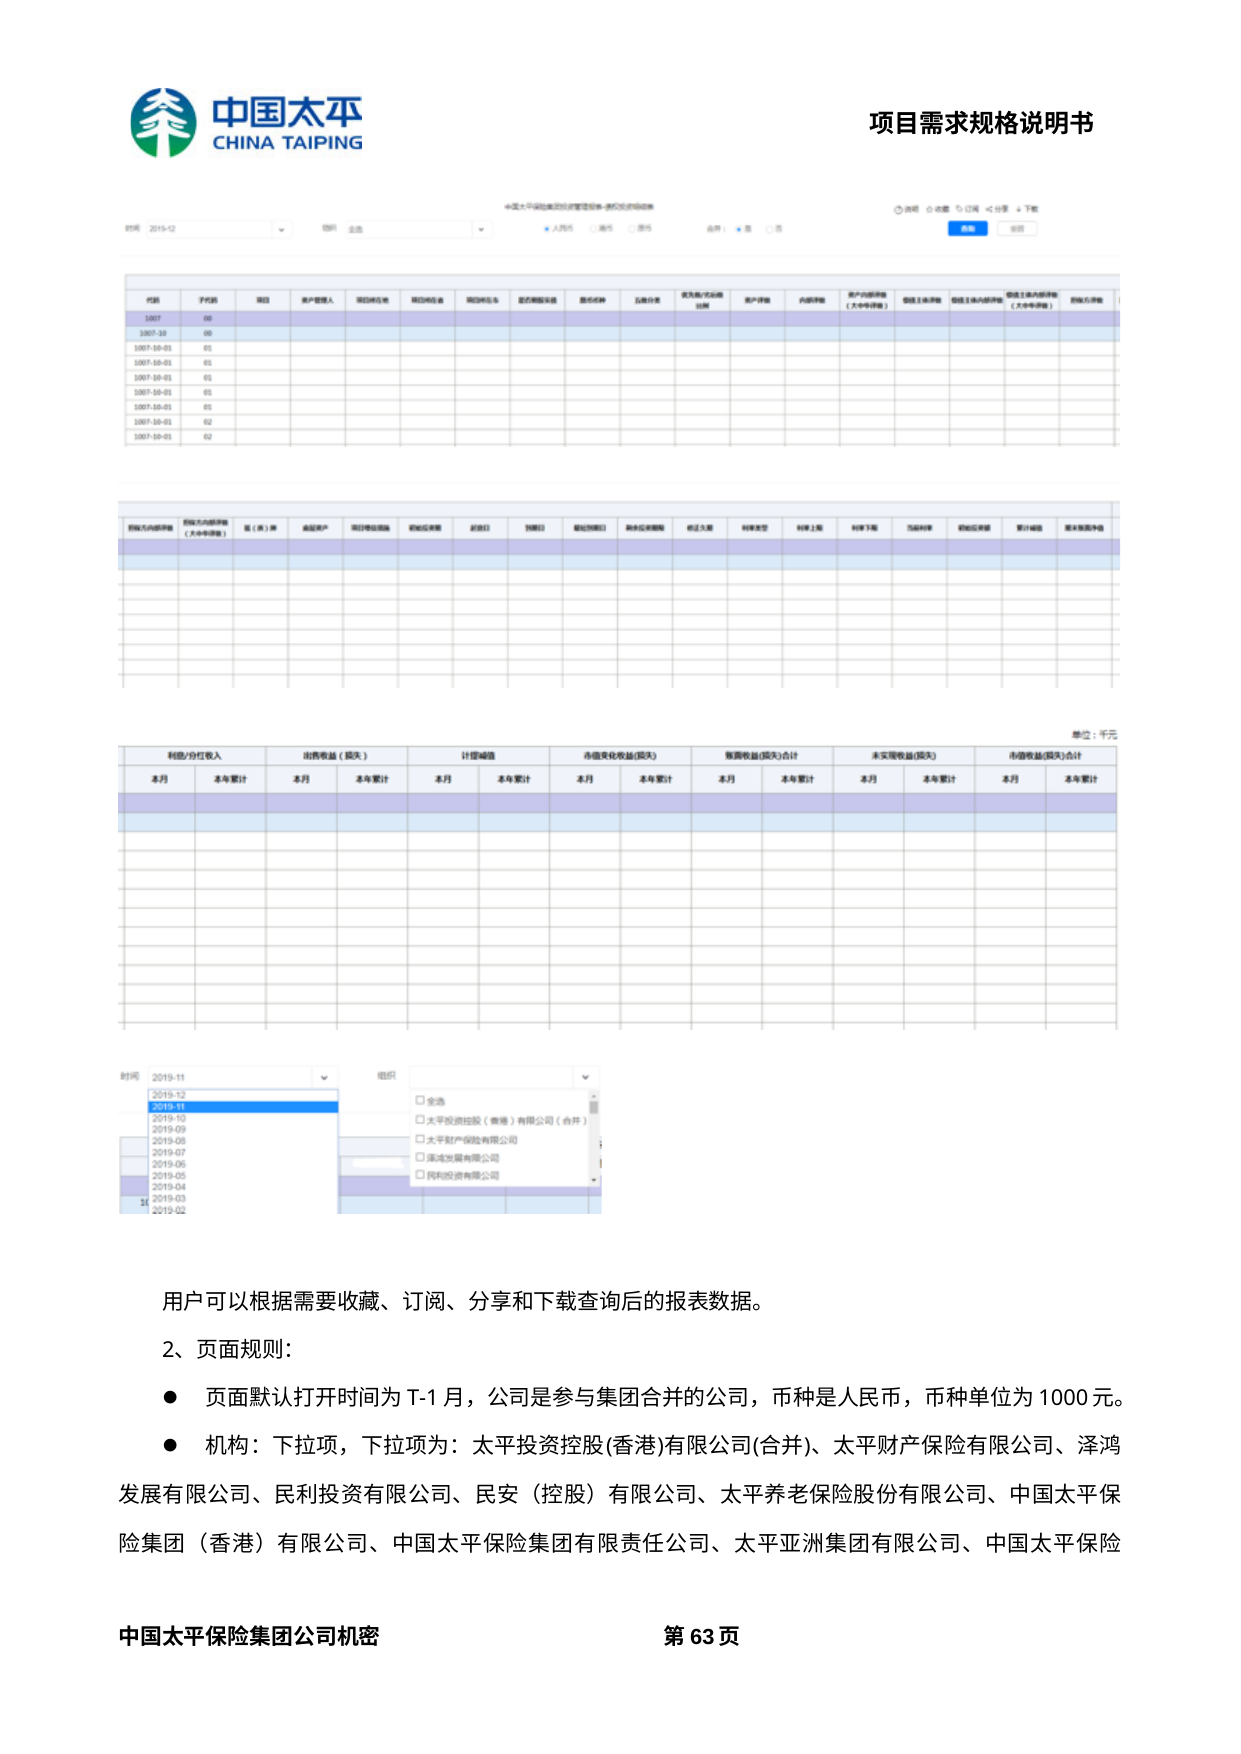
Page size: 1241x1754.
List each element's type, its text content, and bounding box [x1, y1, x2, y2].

picture [118, 199, 1121, 447]
list 页面规则： [118, 1332, 1122, 1364]
picture [130, 88, 362, 158]
list 页面默认打开时间为T-1月，公司是参与集团合并的公司，币种是人民币，币种单位为1000元。 [118, 1380, 1122, 1412]
picture [118, 724, 1122, 1030]
text 用户可以根据需要收藏、订阅、分享和下载查询后的报表数据。 [118, 1283, 1122, 1316]
picture [118, 480, 1121, 688]
picture [118, 1061, 602, 1214]
